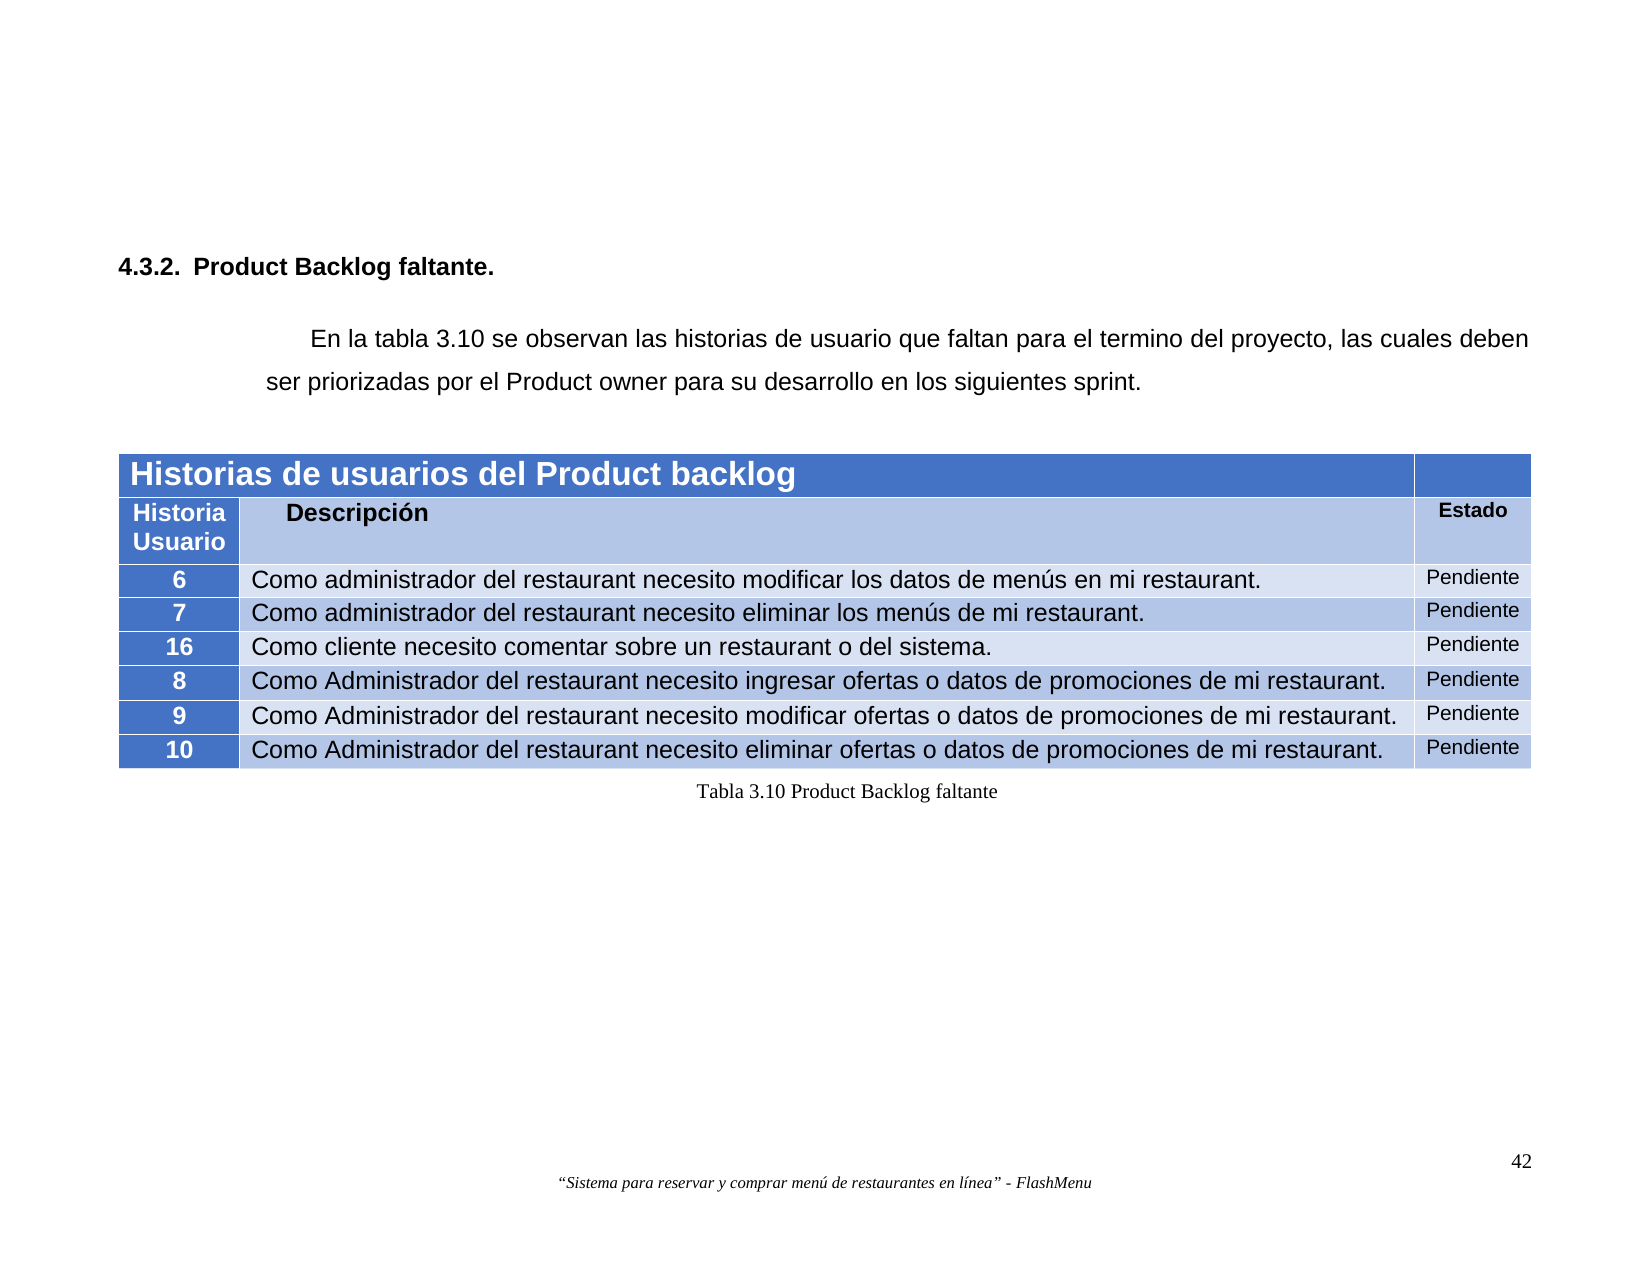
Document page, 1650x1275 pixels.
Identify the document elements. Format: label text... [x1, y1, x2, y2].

table_cell 9 [119, 701, 239, 734]
table_cell 10 [119, 735, 239, 768]
table_cell Pendiente [1415, 735, 1531, 768]
table_cell 6 [119, 565, 239, 597]
table_cell Pendiente [1415, 701, 1531, 734]
table_header [1415, 454, 1531, 497]
table_cell Como administrador del restaurant necesito eliminar los menús de mi restaurant. [240, 598, 1414, 631]
table_cell Como Administrador del restaurant necesito ingresar ofertas o datos de promociones de mi restaurant. [240, 666, 1414, 700]
table_cell 7 [119, 598, 239, 631]
table_cell Pendiente [1415, 666, 1531, 700]
subtitle Product Backlog faltante. [118, 252, 1532, 280]
table_header Historias de usuarios del Product backlog [119, 454, 1414, 497]
table_cell Pendiente [1415, 565, 1531, 597]
table_cell Descripción [240, 498, 1414, 564]
text En la tabla 3.10 se observan las historias de usuario que faltan para el termino del proyecto, las cuales deben ser priorizadas por el Product owner para su desarrollo en los siguientes sprint. [266, 323, 1532, 395]
table_cell Como cliente necesito comentar sobre un restaurant o del sistema. [240, 632, 1414, 665]
table_cell Historia Usuario [119, 498, 239, 564]
table_cell Como Administrador del restaurant necesito modificar ofertas o datos de promociones de mi restaurant. [240, 701, 1414, 734]
table_cell Pendiente [1415, 598, 1531, 631]
table_cell Estado [1415, 498, 1531, 564]
table_cell Como Administrador del restaurant necesito eliminar ofertas o datos de promociones de mi restaurant. [240, 735, 1414, 768]
table_cell 8 [119, 666, 239, 700]
table_cell Como administrador del restaurant necesito modificar los datos de menús en mi restaurant. [240, 565, 1414, 597]
table_cell 16 [119, 632, 239, 665]
table_cell Pendiente [1415, 632, 1531, 665]
